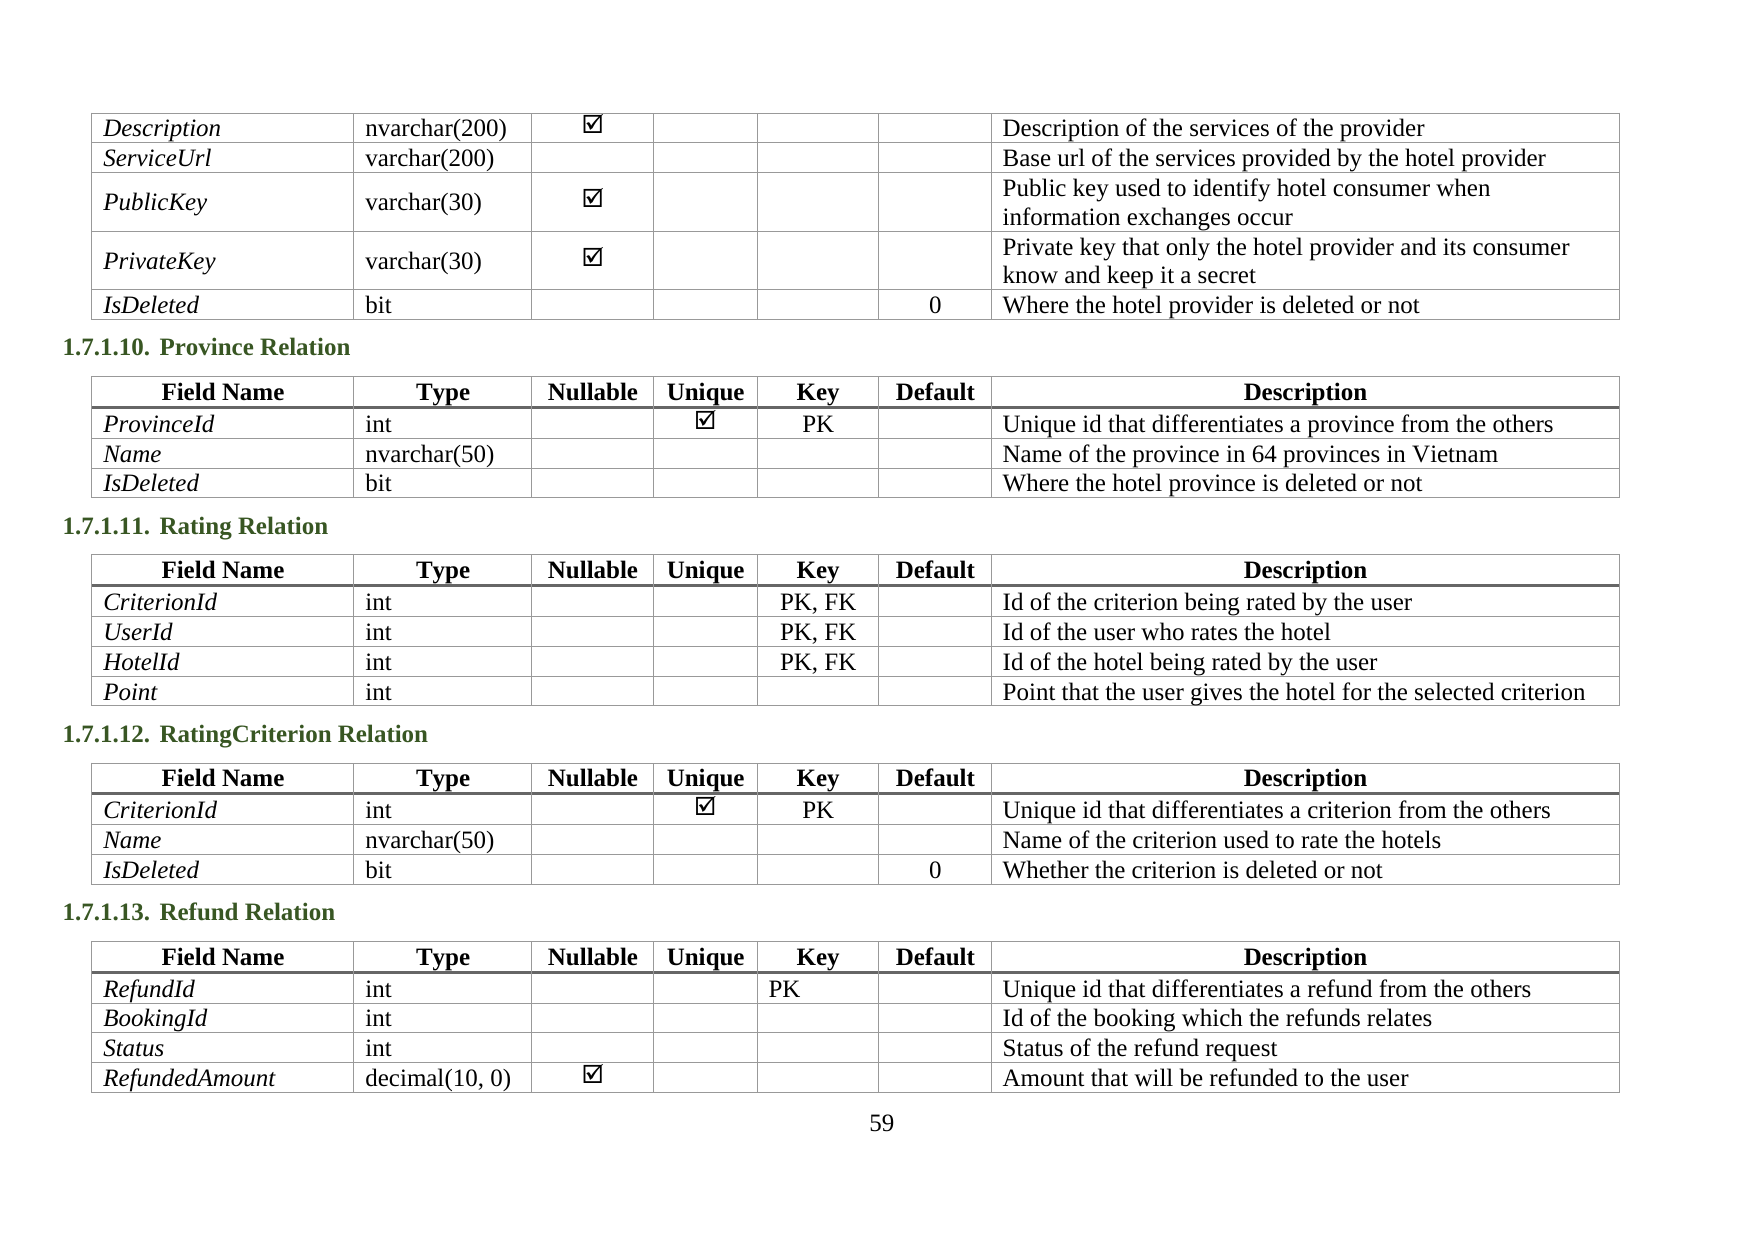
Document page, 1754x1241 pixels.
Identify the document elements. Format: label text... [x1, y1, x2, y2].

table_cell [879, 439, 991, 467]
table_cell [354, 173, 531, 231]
subtitle Province Relation [150, 332, 1660, 361]
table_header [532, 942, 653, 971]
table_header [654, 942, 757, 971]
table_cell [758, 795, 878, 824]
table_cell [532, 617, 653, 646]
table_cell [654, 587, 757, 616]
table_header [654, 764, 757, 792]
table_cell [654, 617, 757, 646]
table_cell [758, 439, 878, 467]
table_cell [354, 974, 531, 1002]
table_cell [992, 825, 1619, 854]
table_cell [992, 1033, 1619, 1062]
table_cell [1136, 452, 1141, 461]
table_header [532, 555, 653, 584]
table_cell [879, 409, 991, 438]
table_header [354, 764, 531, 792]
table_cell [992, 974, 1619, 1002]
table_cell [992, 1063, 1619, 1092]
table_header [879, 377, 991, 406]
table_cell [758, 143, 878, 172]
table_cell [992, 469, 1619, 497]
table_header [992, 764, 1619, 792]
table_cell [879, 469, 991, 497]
subtitle Refund Relation [150, 897, 1660, 926]
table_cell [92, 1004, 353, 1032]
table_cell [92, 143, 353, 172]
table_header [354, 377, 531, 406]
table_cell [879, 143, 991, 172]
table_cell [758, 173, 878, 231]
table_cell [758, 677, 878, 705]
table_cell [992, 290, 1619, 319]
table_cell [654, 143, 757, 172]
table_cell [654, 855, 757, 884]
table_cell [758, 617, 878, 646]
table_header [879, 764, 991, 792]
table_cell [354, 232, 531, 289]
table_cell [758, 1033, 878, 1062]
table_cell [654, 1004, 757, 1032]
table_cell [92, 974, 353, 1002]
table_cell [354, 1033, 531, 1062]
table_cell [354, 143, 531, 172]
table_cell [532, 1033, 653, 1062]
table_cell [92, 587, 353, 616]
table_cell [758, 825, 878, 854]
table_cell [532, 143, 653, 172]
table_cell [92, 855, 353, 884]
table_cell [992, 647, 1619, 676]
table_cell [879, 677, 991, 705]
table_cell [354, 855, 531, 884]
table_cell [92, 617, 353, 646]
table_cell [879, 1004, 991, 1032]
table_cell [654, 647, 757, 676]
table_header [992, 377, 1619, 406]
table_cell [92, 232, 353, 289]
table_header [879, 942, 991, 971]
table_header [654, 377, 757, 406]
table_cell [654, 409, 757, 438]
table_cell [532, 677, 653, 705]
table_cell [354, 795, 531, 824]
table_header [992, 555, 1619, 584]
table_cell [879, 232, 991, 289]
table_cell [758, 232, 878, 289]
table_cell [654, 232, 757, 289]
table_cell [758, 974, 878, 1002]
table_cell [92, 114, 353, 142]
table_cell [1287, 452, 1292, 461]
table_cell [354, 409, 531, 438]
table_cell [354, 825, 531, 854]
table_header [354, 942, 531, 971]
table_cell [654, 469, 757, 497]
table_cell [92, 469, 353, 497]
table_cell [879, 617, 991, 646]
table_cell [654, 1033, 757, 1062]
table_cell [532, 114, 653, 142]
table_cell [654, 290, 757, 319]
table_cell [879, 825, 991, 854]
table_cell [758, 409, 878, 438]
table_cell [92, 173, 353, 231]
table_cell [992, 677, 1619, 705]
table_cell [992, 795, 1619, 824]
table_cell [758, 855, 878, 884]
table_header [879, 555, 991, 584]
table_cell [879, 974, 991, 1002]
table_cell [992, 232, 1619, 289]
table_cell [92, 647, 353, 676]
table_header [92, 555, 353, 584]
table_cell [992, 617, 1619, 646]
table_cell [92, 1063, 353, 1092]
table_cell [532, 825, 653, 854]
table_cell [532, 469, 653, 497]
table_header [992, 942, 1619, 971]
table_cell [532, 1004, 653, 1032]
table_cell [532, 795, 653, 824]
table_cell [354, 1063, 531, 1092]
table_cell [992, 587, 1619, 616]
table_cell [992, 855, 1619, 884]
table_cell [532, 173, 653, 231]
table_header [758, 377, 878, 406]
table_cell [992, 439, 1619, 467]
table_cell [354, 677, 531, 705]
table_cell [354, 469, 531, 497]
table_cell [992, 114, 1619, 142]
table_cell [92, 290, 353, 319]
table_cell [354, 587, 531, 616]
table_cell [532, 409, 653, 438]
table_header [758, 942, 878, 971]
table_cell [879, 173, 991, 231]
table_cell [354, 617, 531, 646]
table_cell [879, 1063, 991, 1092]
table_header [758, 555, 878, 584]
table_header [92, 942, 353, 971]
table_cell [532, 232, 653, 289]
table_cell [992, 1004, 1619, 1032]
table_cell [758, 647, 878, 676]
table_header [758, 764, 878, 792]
subtitle RatingCriterion Relation [150, 719, 1660, 748]
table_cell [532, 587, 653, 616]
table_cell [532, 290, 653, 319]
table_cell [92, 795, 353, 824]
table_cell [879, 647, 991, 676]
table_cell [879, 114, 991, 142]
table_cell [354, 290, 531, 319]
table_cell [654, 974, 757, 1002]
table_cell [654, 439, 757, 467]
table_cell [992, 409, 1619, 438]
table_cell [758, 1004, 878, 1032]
subtitle Rating Relation [150, 511, 1660, 539]
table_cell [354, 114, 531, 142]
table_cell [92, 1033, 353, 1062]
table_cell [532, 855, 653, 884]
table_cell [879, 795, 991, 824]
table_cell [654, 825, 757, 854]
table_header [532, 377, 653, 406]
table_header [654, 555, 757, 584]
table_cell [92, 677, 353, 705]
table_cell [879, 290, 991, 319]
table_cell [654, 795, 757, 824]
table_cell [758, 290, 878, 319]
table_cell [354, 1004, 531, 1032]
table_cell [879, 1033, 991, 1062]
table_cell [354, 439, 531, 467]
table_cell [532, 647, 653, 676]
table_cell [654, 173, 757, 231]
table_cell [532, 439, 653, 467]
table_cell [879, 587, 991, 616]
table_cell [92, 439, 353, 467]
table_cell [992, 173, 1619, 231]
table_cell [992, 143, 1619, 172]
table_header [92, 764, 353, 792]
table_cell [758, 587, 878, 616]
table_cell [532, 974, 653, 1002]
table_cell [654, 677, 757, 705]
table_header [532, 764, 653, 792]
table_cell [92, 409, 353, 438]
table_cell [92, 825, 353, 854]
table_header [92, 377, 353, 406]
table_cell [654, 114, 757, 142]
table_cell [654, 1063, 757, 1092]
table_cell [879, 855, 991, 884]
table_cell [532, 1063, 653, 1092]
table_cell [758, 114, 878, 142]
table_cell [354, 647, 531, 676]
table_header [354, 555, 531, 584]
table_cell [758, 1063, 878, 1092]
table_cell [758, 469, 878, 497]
